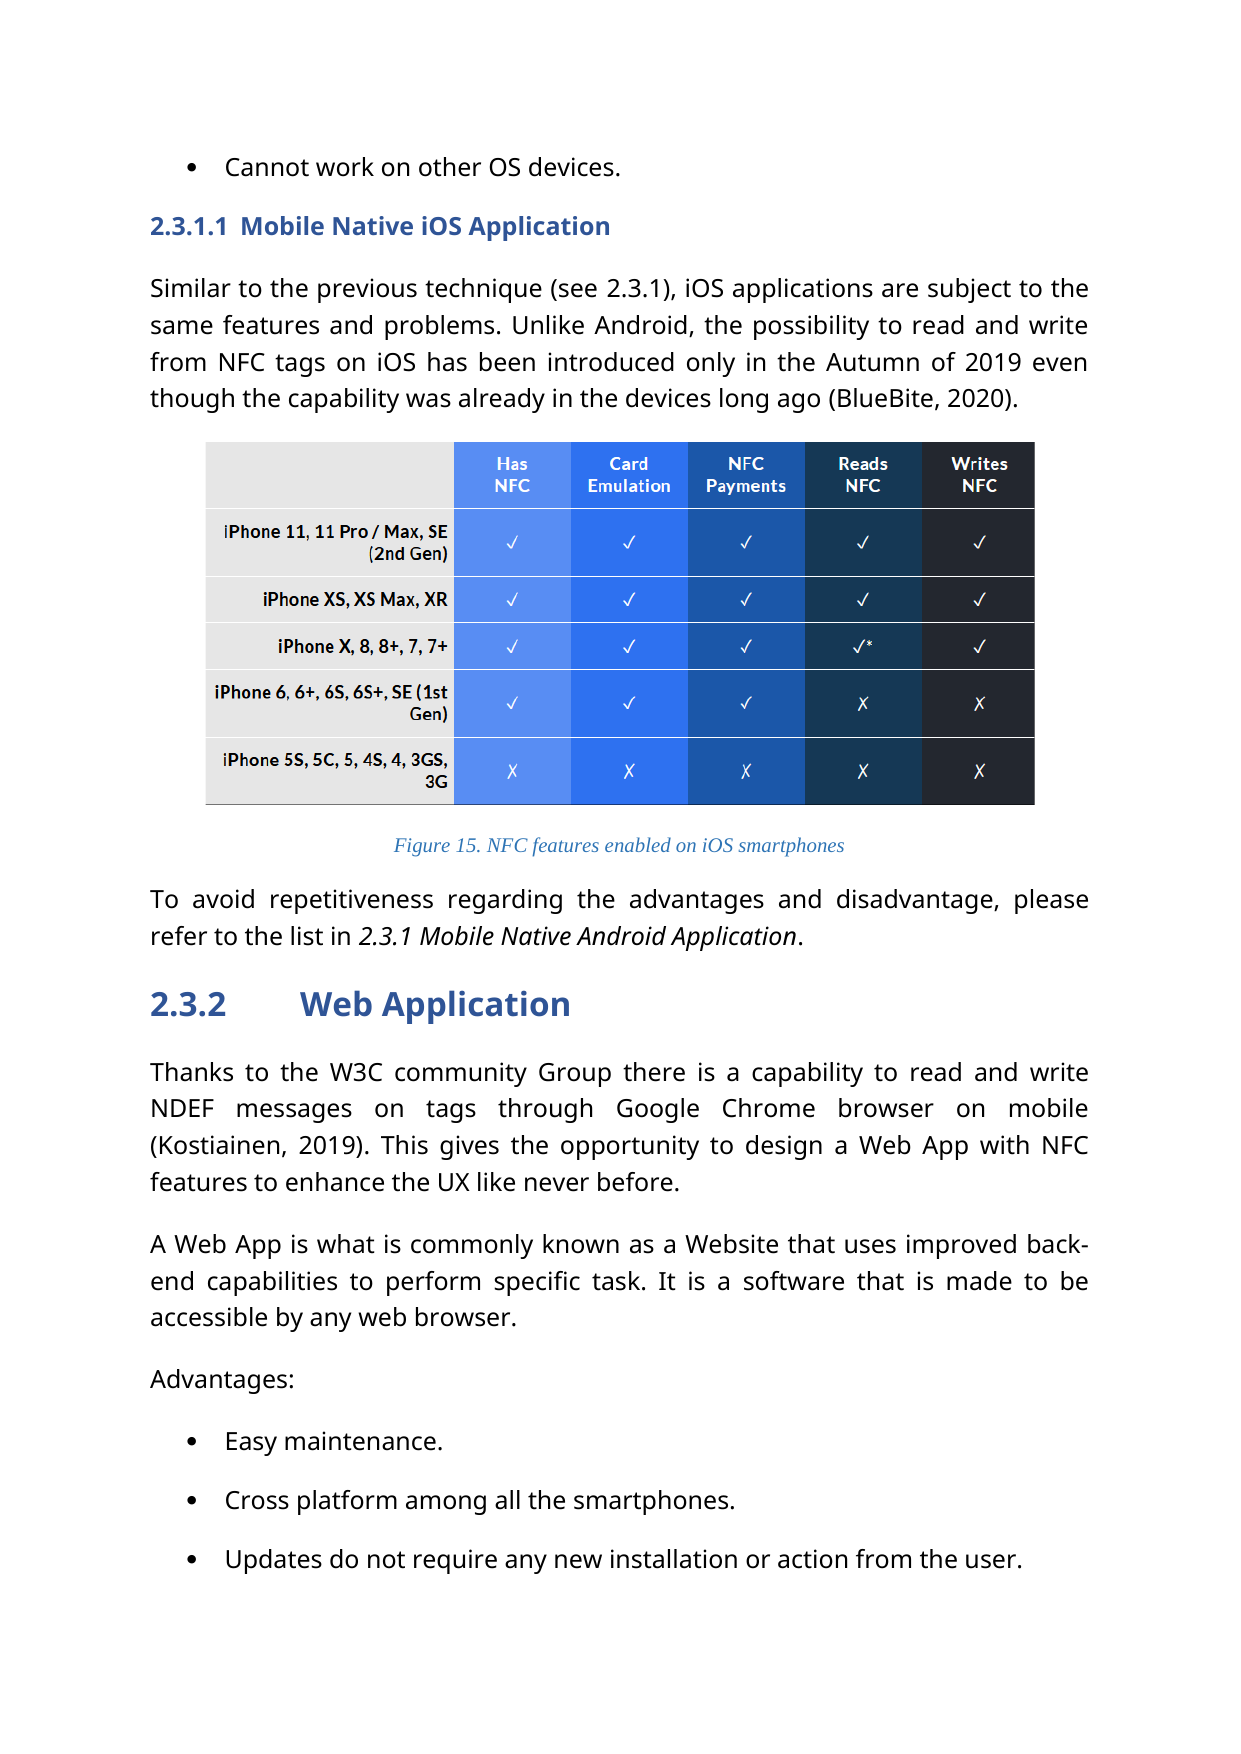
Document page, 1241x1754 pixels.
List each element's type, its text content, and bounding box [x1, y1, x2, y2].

text Thanks to the W3C community Group there is a capability to read and write NDEF messages on tags through Google Chrome browser on mobile . This gives the opportunity to design a Web App with NFC features to enhance the UX like never before. [150, 1054, 1090, 1199]
list Updates do not require any new installation or action from the user. [187, 1542, 1090, 1576]
subtitle Mobile Native iOS Application [150, 209, 1090, 243]
text A Web App is what is commonly known as a Website that uses improved back-end capabilities to perform specific task. It is a software that is made to be accessible by any web browser. [150, 1226, 1090, 1334]
list Cross platform among all the smartphones. [187, 1482, 1090, 1517]
list Cannot work on other OS devices. [187, 150, 1090, 184]
list Easy maintenance. [187, 1423, 1090, 1457]
text Advantages: [150, 1362, 1090, 1396]
picture [205, 442, 1035, 805]
text Similar to the previous technique (see 2.3.1), iOS applications are subject to the same features and problems. Unlike Android, the possibility to read and write from NFC tags on iOS has been introduced only in the Autumn of 2019 even though the capability was already in the devices long ago . [150, 271, 1090, 415]
text To avoid repetitiveness regarding the advantages and disadvantage, please refer to the list in 2.3.1 Mobile Native Android Application. [150, 882, 1090, 953]
subtitle Web Application [150, 980, 1090, 1026]
